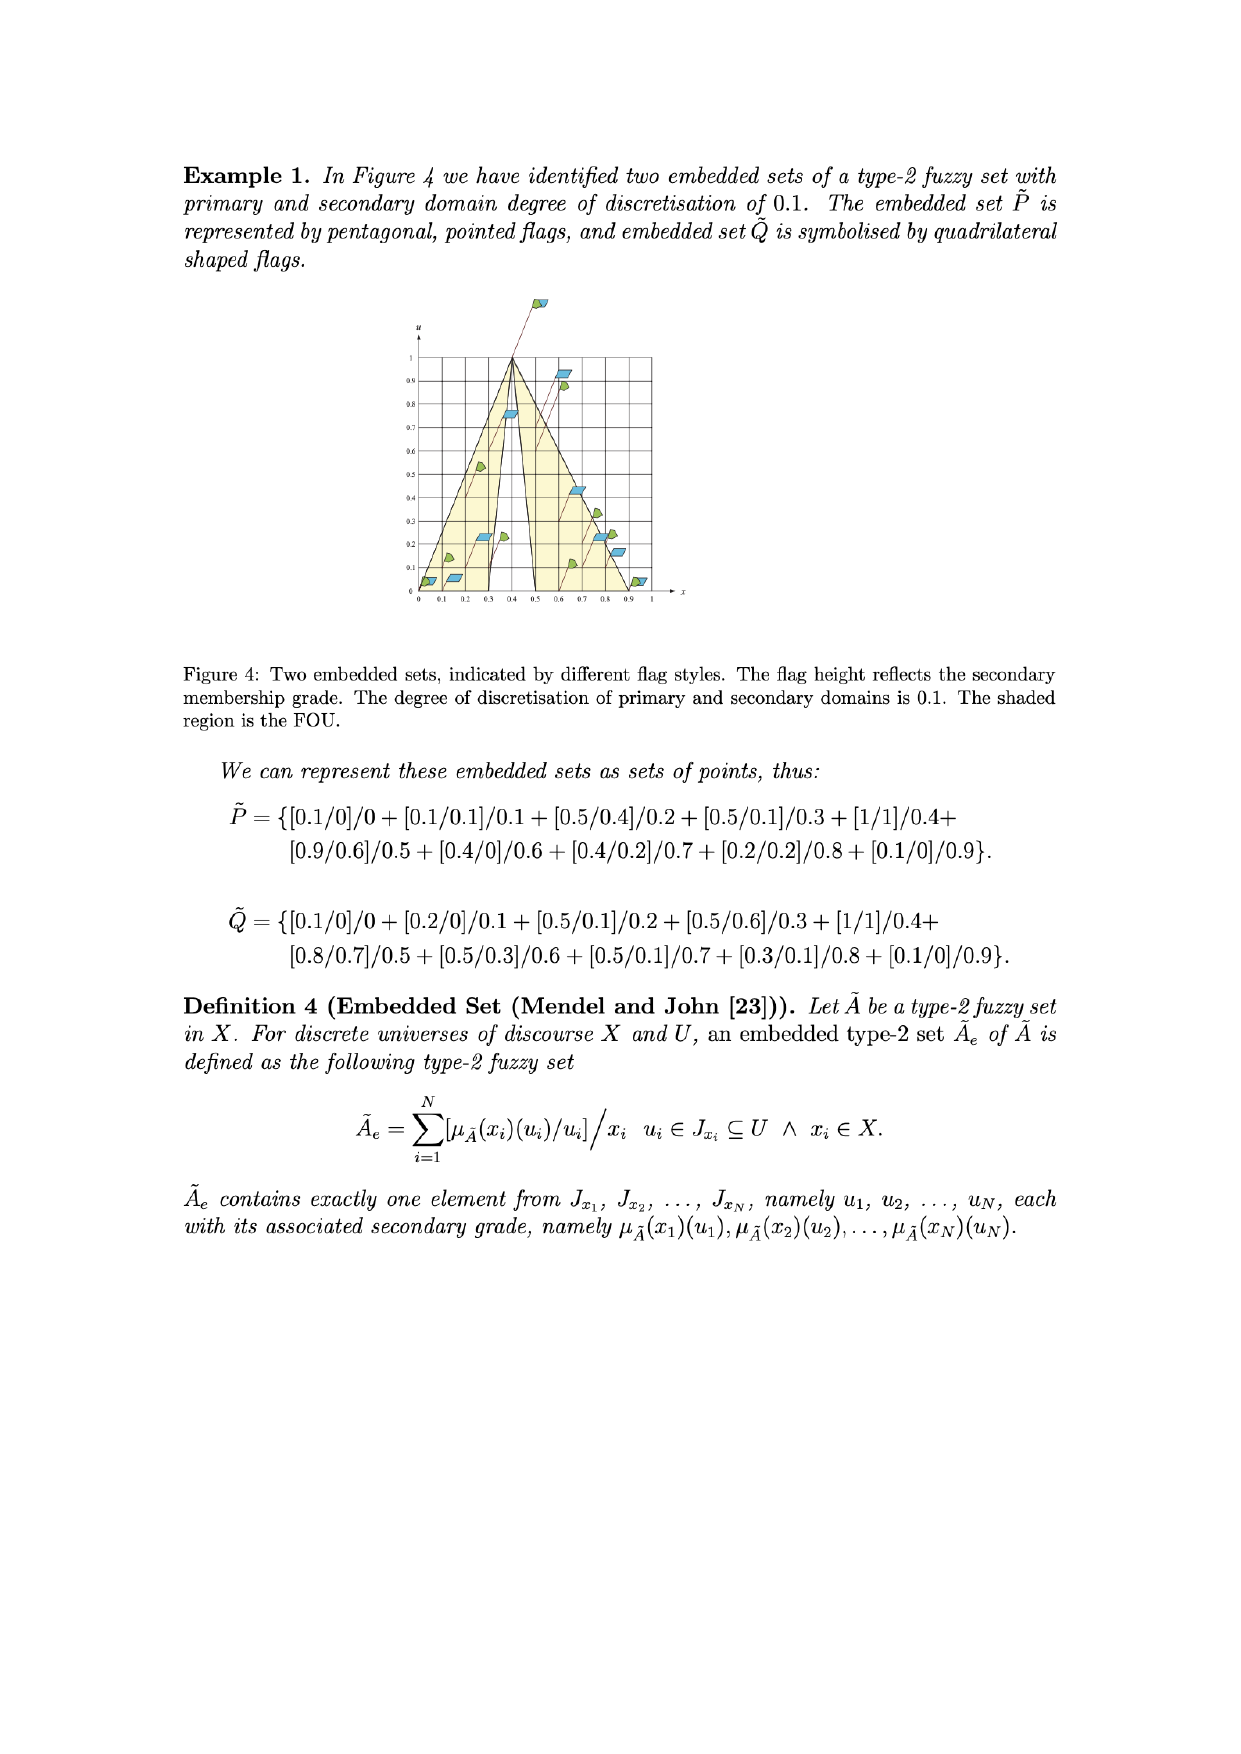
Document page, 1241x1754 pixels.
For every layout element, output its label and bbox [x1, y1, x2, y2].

picture [150, 150, 1091, 1258]
